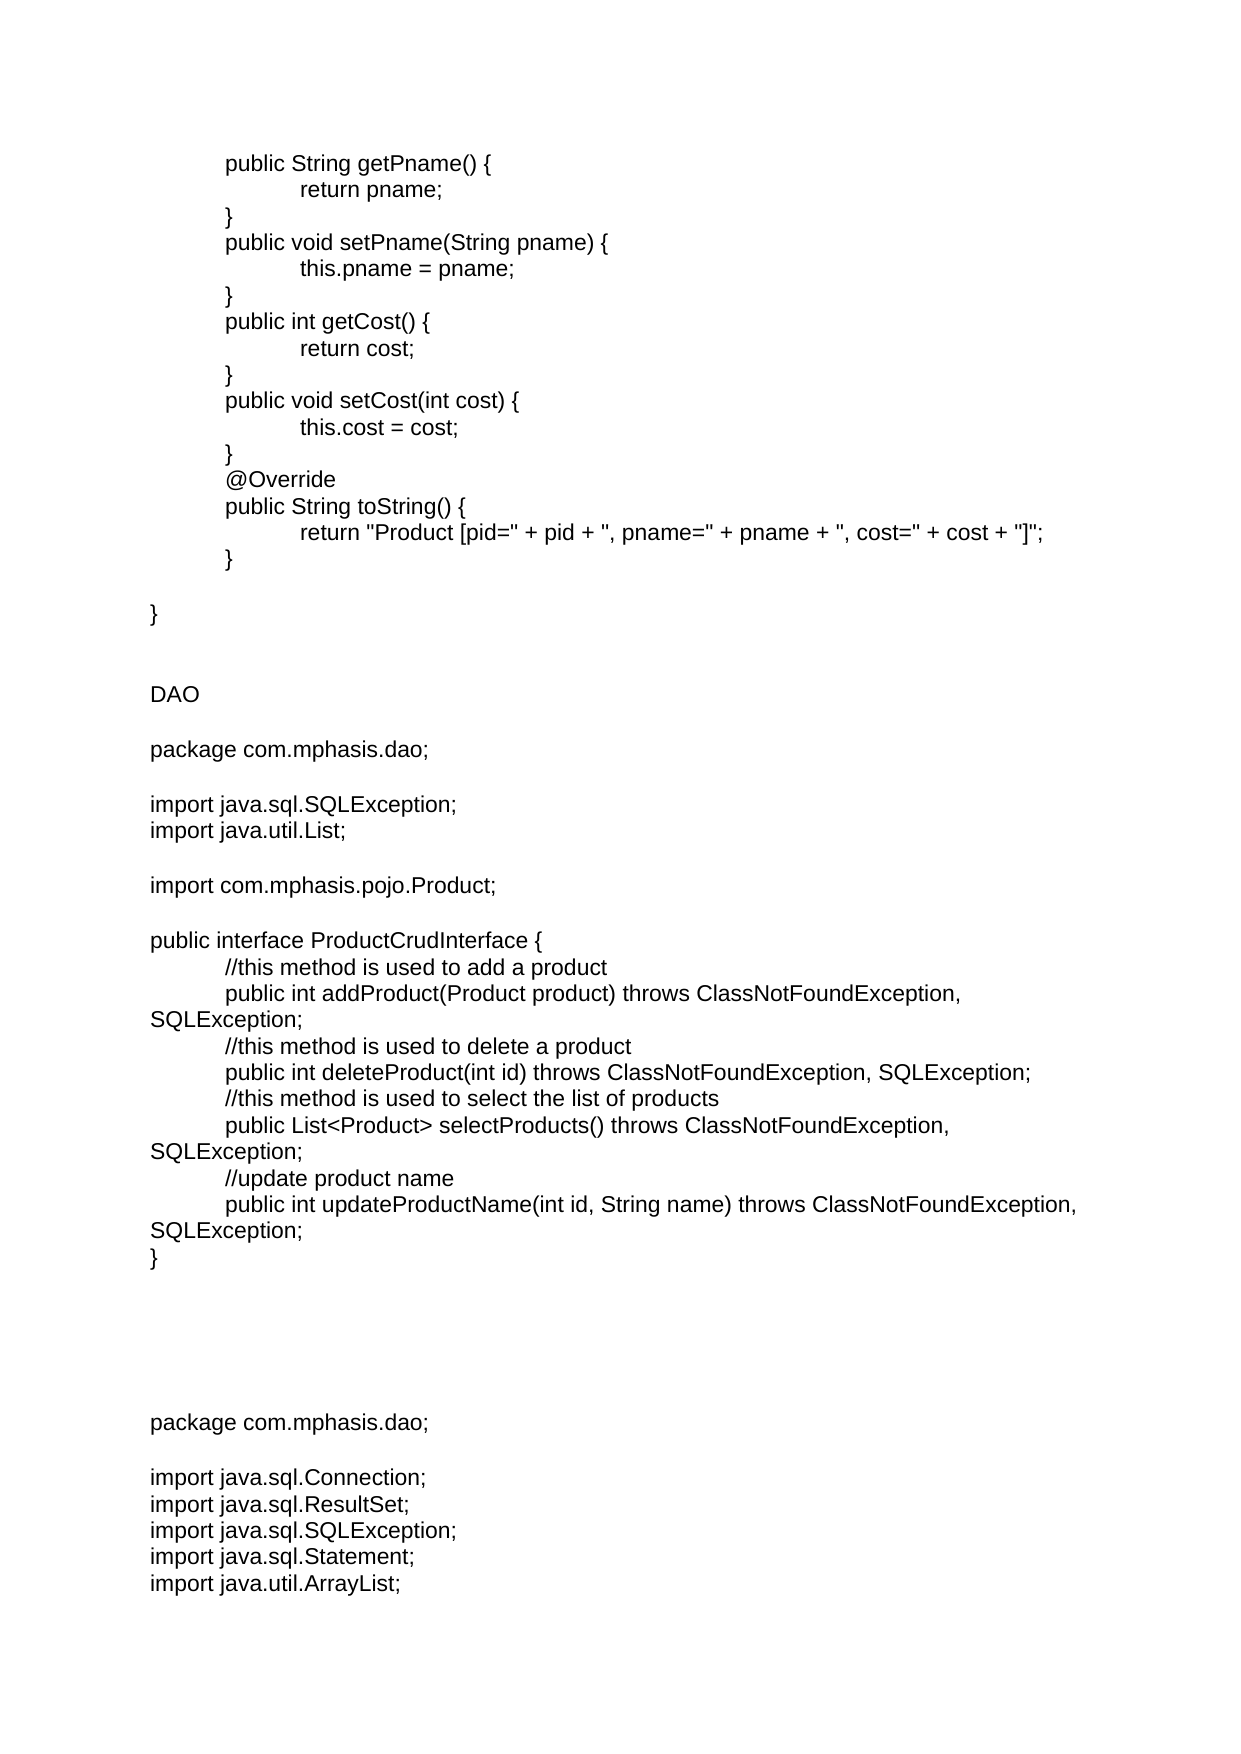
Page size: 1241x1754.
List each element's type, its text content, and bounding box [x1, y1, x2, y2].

text package com.mphasis.dao; [150, 1409, 1090, 1436]
text //this method is used to add a product [150, 954, 1090, 980]
text return cost; [150, 334, 1090, 361]
text package com.mphasis.dao; [150, 736, 1090, 762]
text } [150, 545, 1090, 572]
text import com.mphasis.pojo.Product; [150, 872, 1090, 898]
text public int updateProductName(int id, String name) throws ClassNotFoundException, SQLException; [150, 1191, 1090, 1243]
text return pname; [150, 176, 1090, 203]
text } [150, 282, 1090, 308]
text } [150, 440, 1090, 466]
text DAO [150, 681, 1090, 707]
text public int deleteProduct(int id) throws ClassNotFoundException, SQLException; [150, 1059, 1090, 1085]
text public int addProduct(Product product) throws ClassNotFoundException, SQLException; [150, 980, 1090, 1033]
text return "Product [pid=" + pid + ", pname=" + pname + ", cost=" + cost + "]"; [150, 519, 1090, 545]
text public void setPname(String pname) { [150, 229, 1090, 255]
text //update product name [150, 1164, 1090, 1191]
text @Override [150, 466, 1090, 493]
text } [150, 203, 1090, 229]
text import java.sql.Statement; [150, 1543, 1090, 1570]
text public List<Product> selectProducts() throws ClassNotFoundException, SQLException; [150, 1112, 1090, 1164]
text } [150, 600, 1090, 627]
text this.pname = pname; [150, 255, 1090, 282]
text } [150, 361, 1090, 387]
text public int getCost() { [150, 308, 1090, 334]
text } [150, 1243, 1090, 1270]
text //this method is used to delete a product [150, 1033, 1090, 1059]
text public void setCost(int cost) { [150, 387, 1090, 413]
text import java.sql.Connection; [150, 1464, 1090, 1491]
text this.cost = cost; [150, 413, 1090, 440]
text public String getPname() { [150, 150, 1090, 176]
text import java.util.ArrayList; [150, 1570, 1090, 1596]
text import java.util.List; [150, 817, 1090, 843]
text //this method is used to select the list of products [150, 1085, 1090, 1112]
text public interface ProductCrudInterface { [150, 927, 1090, 954]
text import java.sql.SQLException; [150, 791, 1090, 817]
text import java.sql.SQLException; [150, 1517, 1090, 1543]
text public String toString() { [150, 493, 1090, 519]
text import java.sql.ResultSet; [150, 1491, 1090, 1517]
